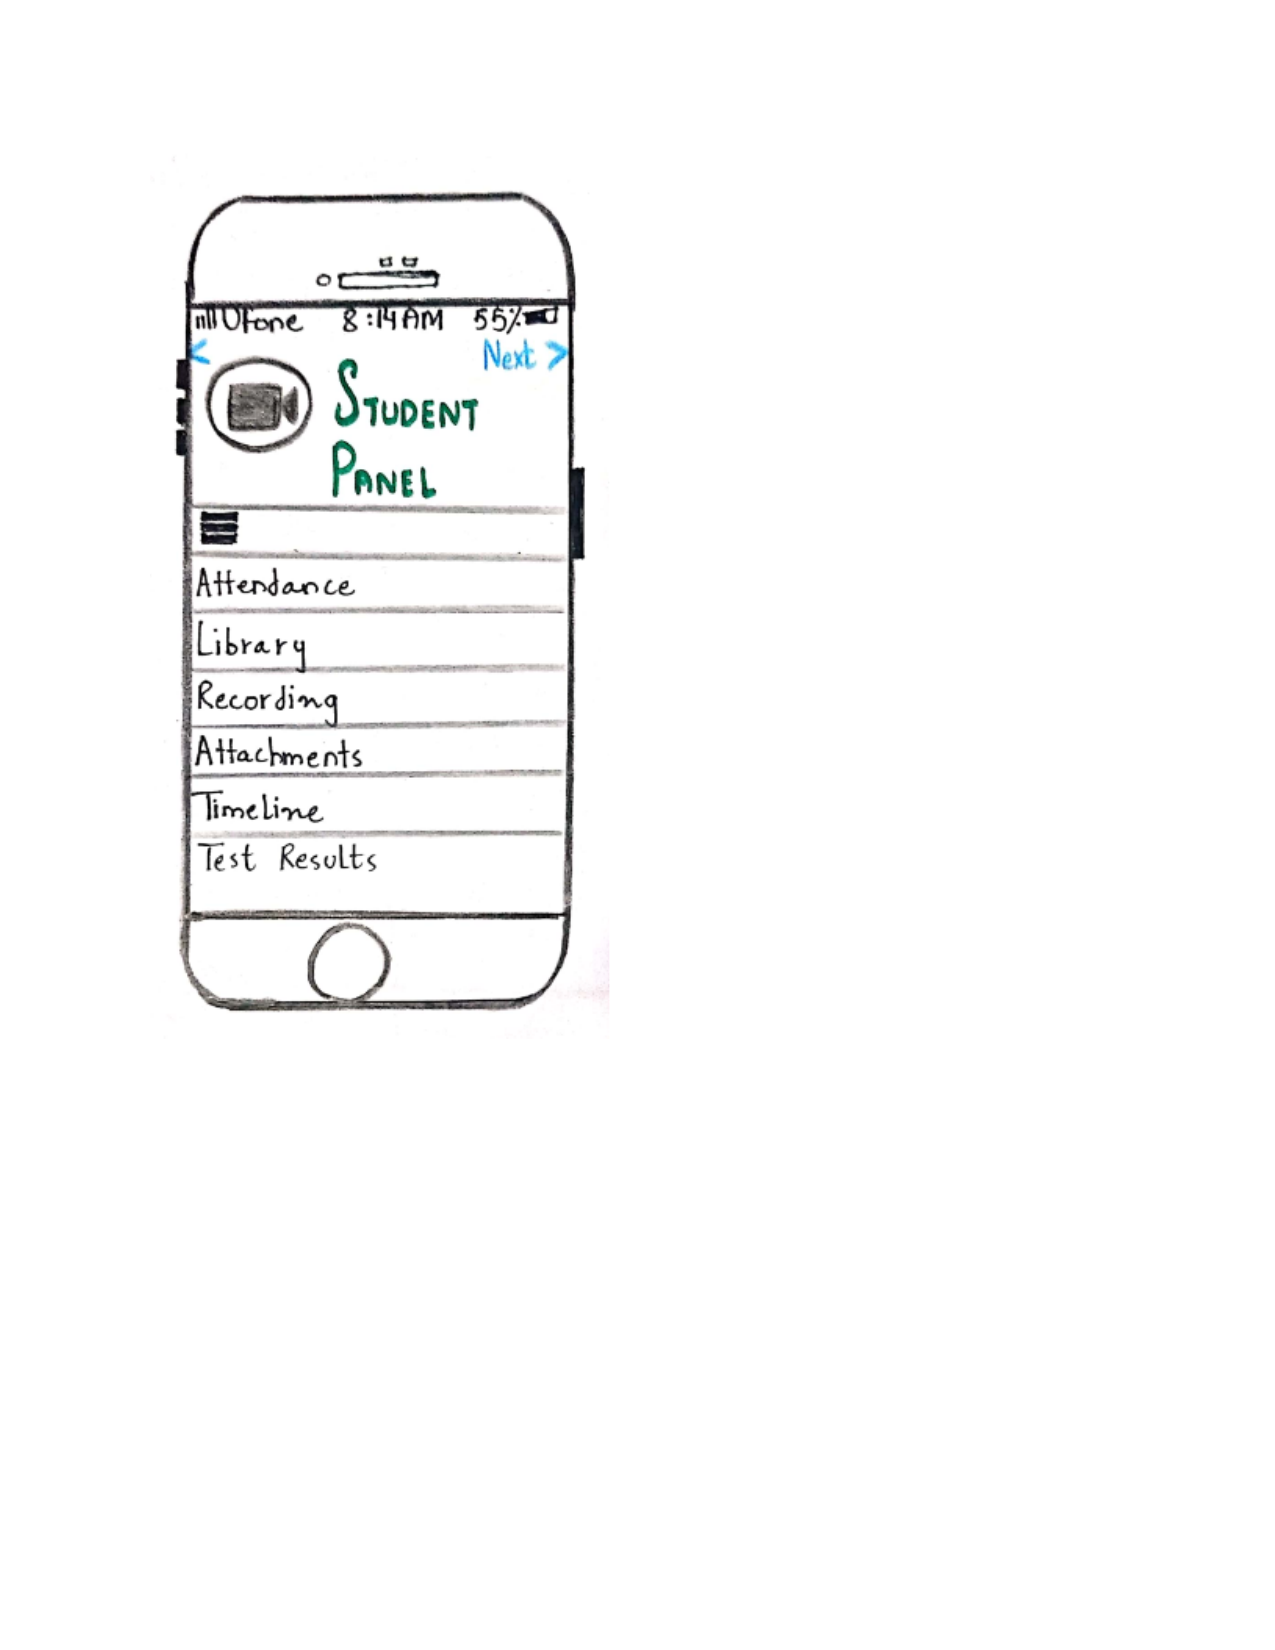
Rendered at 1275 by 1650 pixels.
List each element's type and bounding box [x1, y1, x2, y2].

picture [150, 150, 610, 1039]
